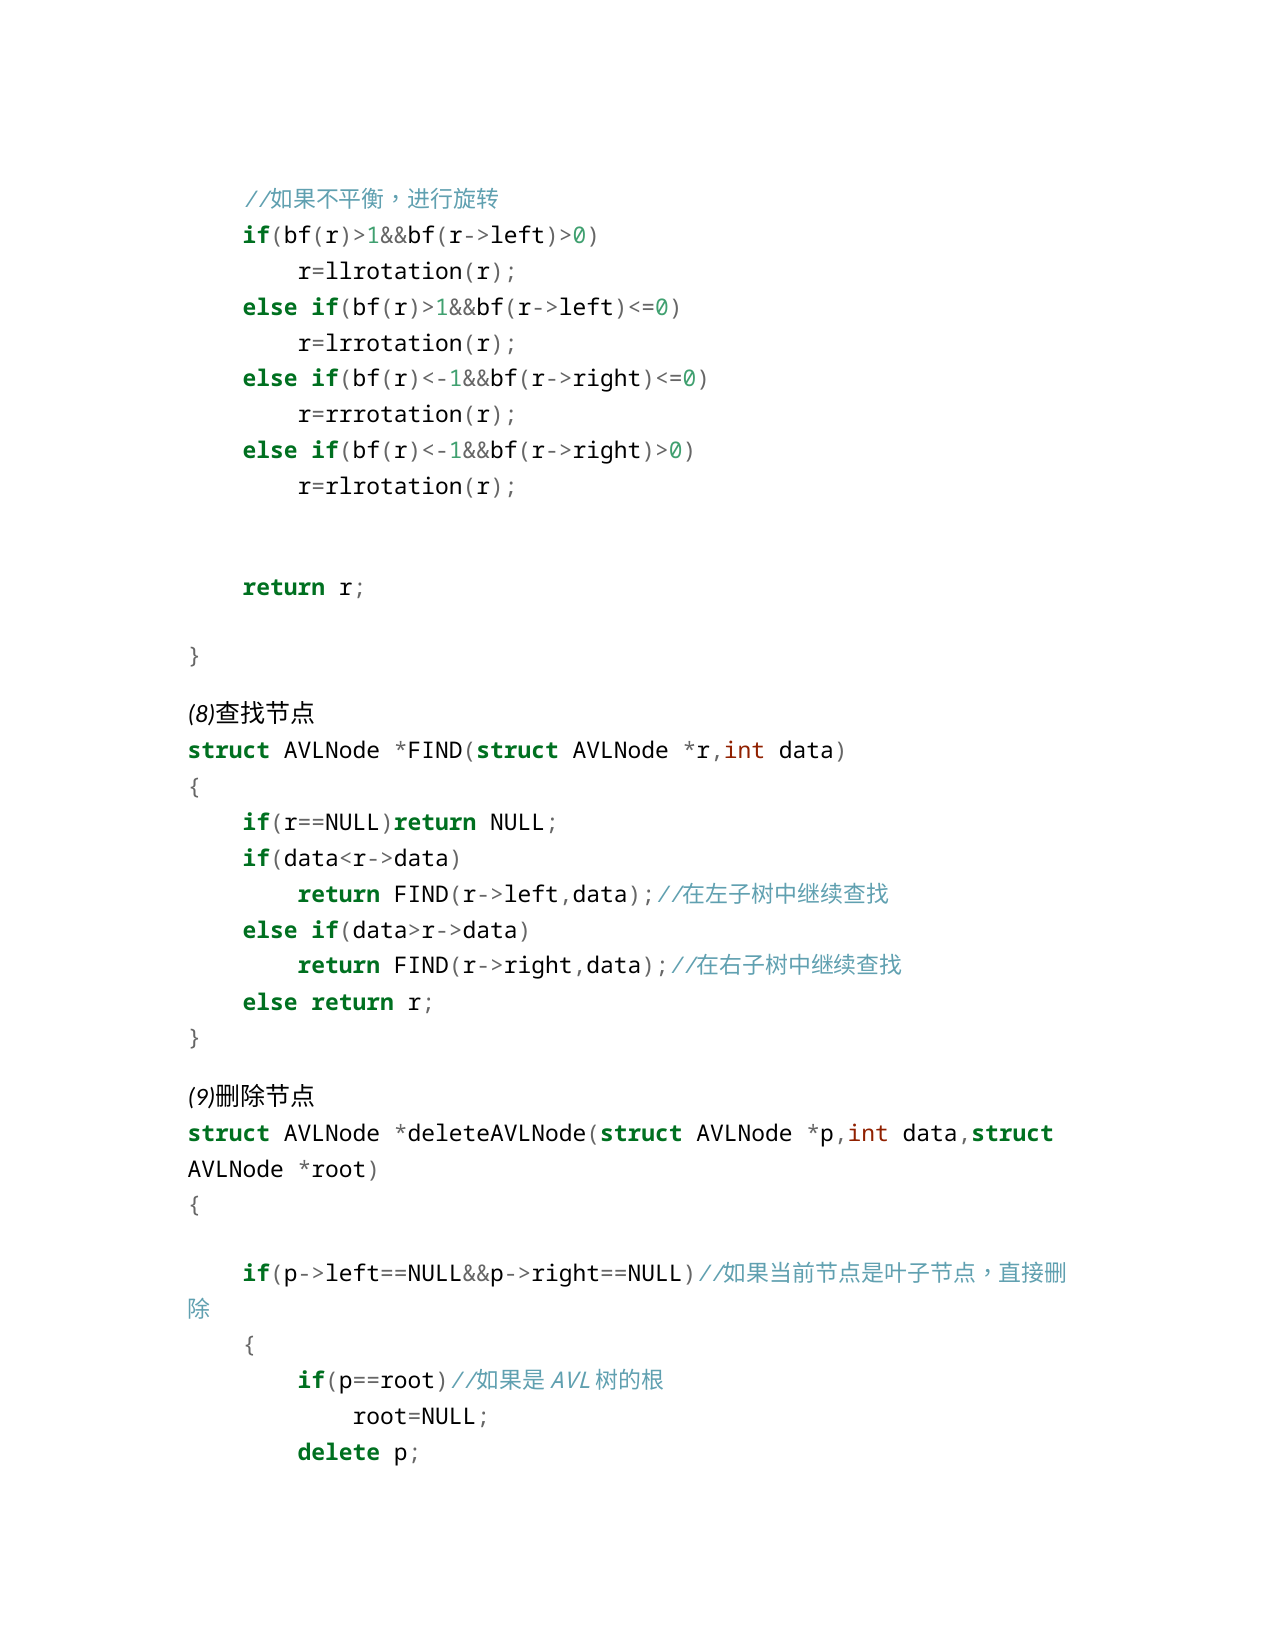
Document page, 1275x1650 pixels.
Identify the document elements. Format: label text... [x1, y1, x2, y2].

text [187, 150, 1087, 670]
text struct AVLNode *FIND(struct AVLNode *r,int data) { if(r==NULL)return NULL; if(data<r->data) return FIND(r->left,data);//在左子树中继续查找 else if(data>r->data) return FIND(r->right,data);//在右子树中继续查找 else return r; } [187, 734, 1087, 1053]
subtitle (9)删除节点 [187, 1078, 1087, 1112]
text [187, 1117, 1087, 1467]
subtitle (8)查找节点 [187, 695, 1087, 729]
